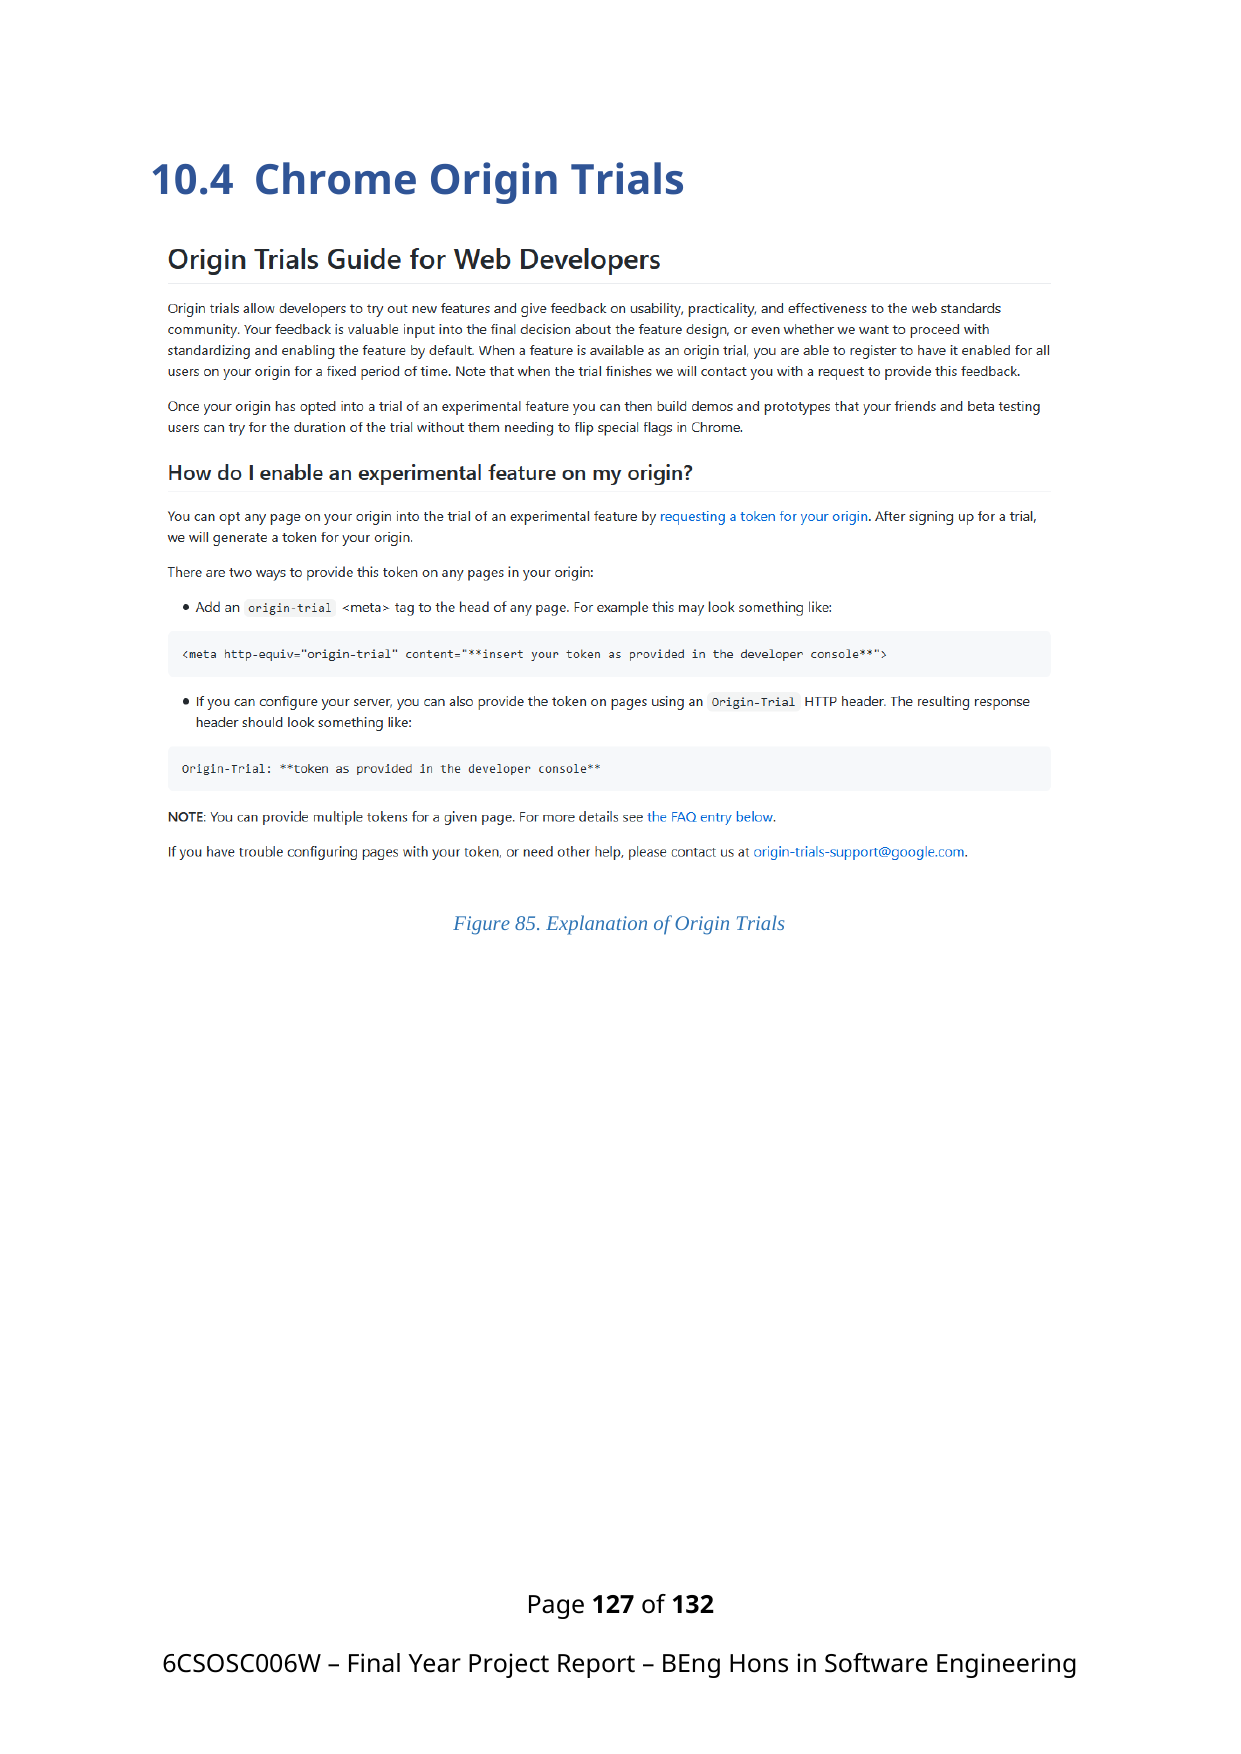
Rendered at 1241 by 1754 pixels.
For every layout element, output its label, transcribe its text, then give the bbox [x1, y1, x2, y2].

subtitle Chrome Origin Trials [150, 150, 1090, 207]
text Figure . Explanation of Origin Trials [150, 911, 1090, 935]
picture [150, 236, 1091, 884]
